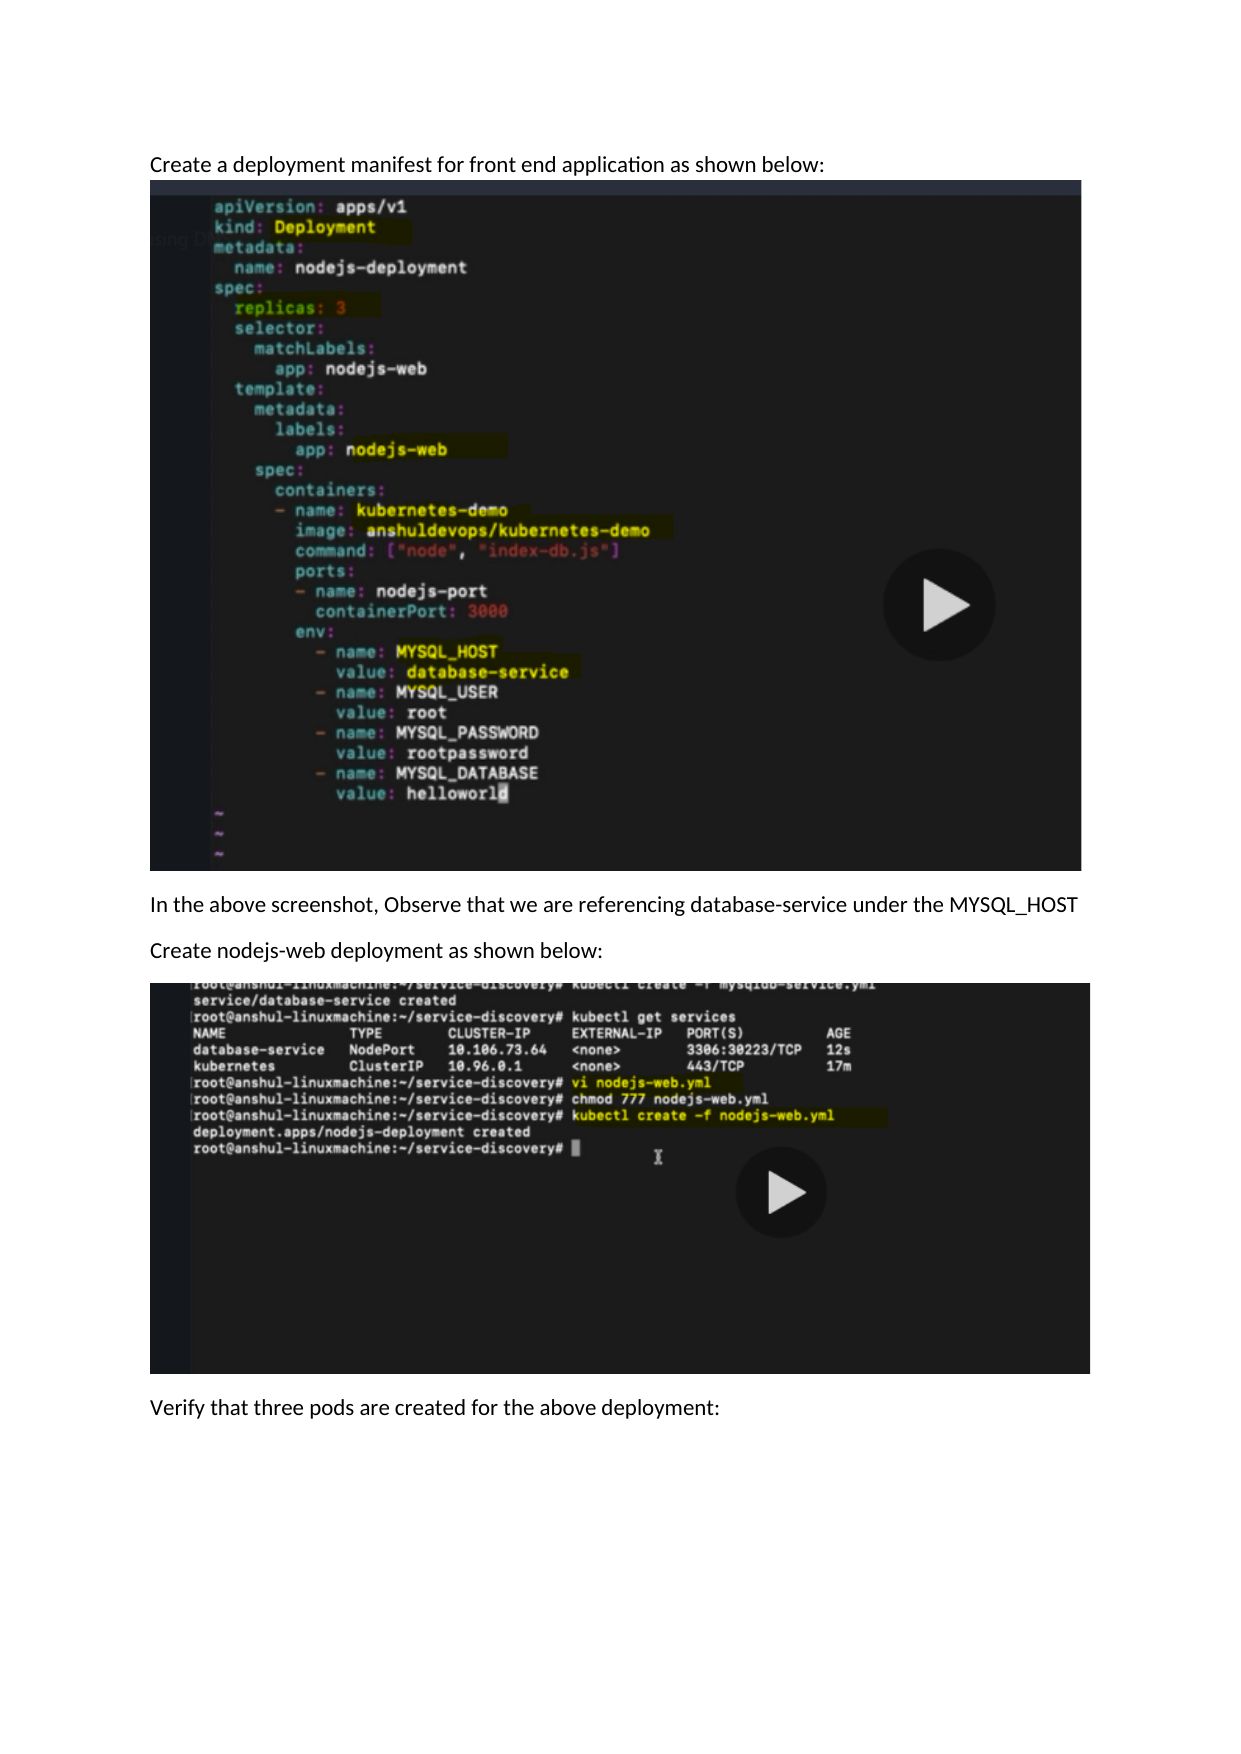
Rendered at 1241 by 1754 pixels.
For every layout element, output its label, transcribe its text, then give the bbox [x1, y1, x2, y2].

text Create nodejs-web deployment as shown below: [150, 937, 1090, 964]
text Verify that three pods are created for the above deployment: [150, 1393, 1090, 1421]
text In the above screenshot, Observe that we are referencing database-service under the MYSQL_HOST [150, 890, 1090, 918]
picture [150, 983, 1091, 1374]
picture [150, 180, 1082, 871]
